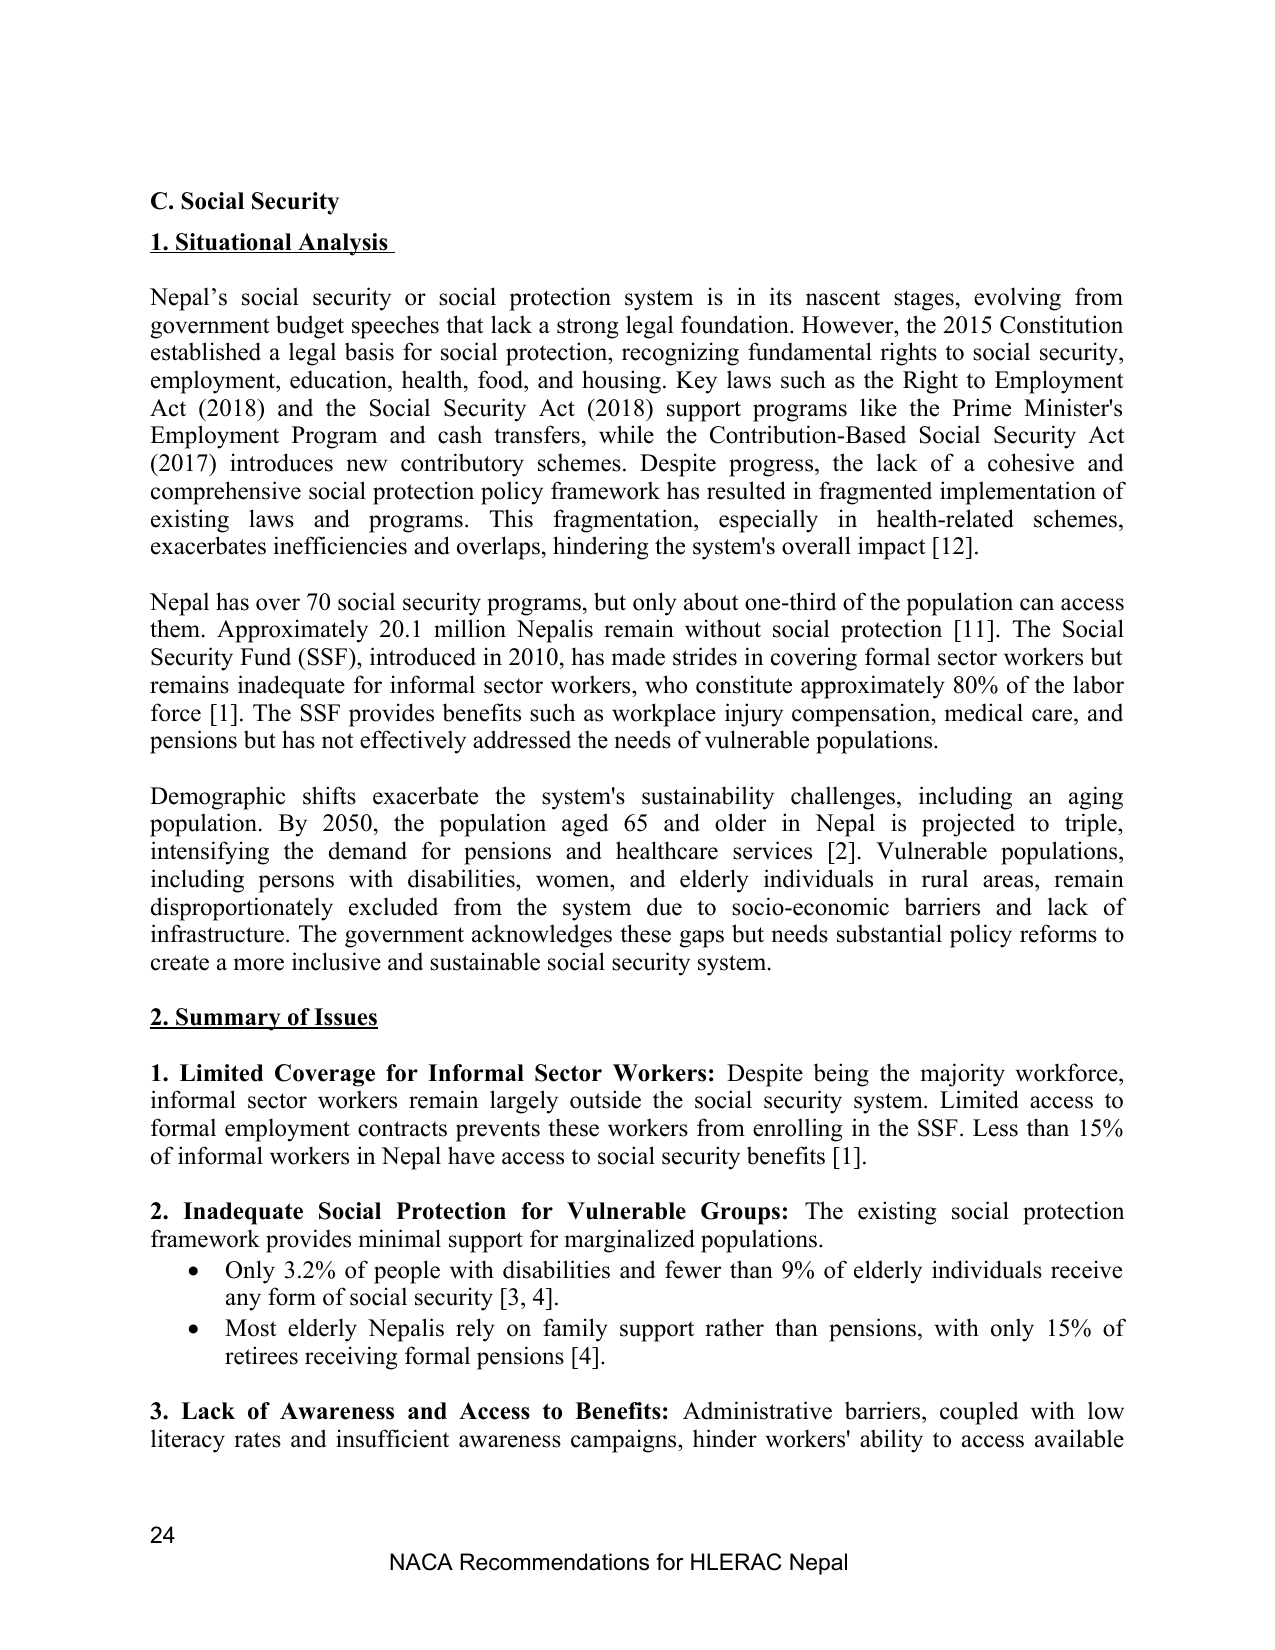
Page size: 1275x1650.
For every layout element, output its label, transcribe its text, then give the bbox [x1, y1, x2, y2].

list Only 3.2% of people with disabilities and fewer than 9% of elderly individuals receive any form of social security [3, 4]. [187, 1253, 1125, 1311]
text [150, 1397, 1125, 1453]
text Nepal’s social security or social protection system is in its nascent stages, evolving from government budget speeches that lack a strong legal foundation. However, the 2015 Constitution established a legal basis for social protection, recognizing fundamental rights to social security, employment, education, health, food, and housing. Key laws such as the Right to Employment Act (2018) and the Social Security Act (2018) support programs like the Prime Minister's Employment Program and cash transfers, while the Contribution-Based Social Security Act (2017) introduces new contributory schemes. Despite progress, the lack of a cohesive and comprehensive social protection policy framework has resulted in fragmented implementation of existing laws and programs. This fragmentation, especially in health-related schemes, exacerbates inefficiencies and overlaps, hindering the system's overall impact [12]. [150, 283, 1125, 560]
text 2. Summary of Issues [150, 1003, 1125, 1031]
text 1. Limited Coverage for Informal Sector Workers: Despite being the majority workforce, informal sector workers remain largely outside the social security system. Limited access to formal employment contracts prevents these workers from enrolling in the SSF. Less than 15% of informal workers in Nepal have access to social security benefits [1]. [150, 1059, 1125, 1170]
list Most elderly Nepalis rely on family support rather than pensions, with only 15% of retirees receiving formal pensions [4]. [187, 1311, 1125, 1369]
text 1. Situational Analysis [150, 228, 1125, 255]
text Nepal has over 70 social security programs, but only about one-third of the population can access them. Approximately 20.1 million Nepalis remain without social protection [11]. The Social Security Fund (SSF), introduced in 2010, has made strides in covering formal sector workers but remains inadequate for informal sector workers, who constitute approximately 80% of the labor force [1]. The SSF provides benefits such as workplace injury compensation, medical care, and pensions but has not effectively addressed the needs of vulnerable populations. [150, 588, 1125, 754]
subtitle C. Social Security [150, 187, 1125, 215]
text 2. Inadequate Social Protection for Vulnerable Groups: The existing social protection framework provides minimal support for marginalized populations. [150, 1197, 1125, 1253]
text Demographic shifts exacerbate the system's sustainability challenges, including an aging population. By 2050, the population aged 65 and older in Nepal is projected to triple, intensifying the demand for pensions and healthcare services [2]. Vulnerable populations, including persons with disabilities, women, and elderly individuals in rural areas, remain disproportionately excluded from the system due to socio-economic barriers and lack of infrastructure. The government acknowledges these gaps but needs substantial policy reforms to create a more inclusive and sustainable social security system. [150, 782, 1125, 976]
